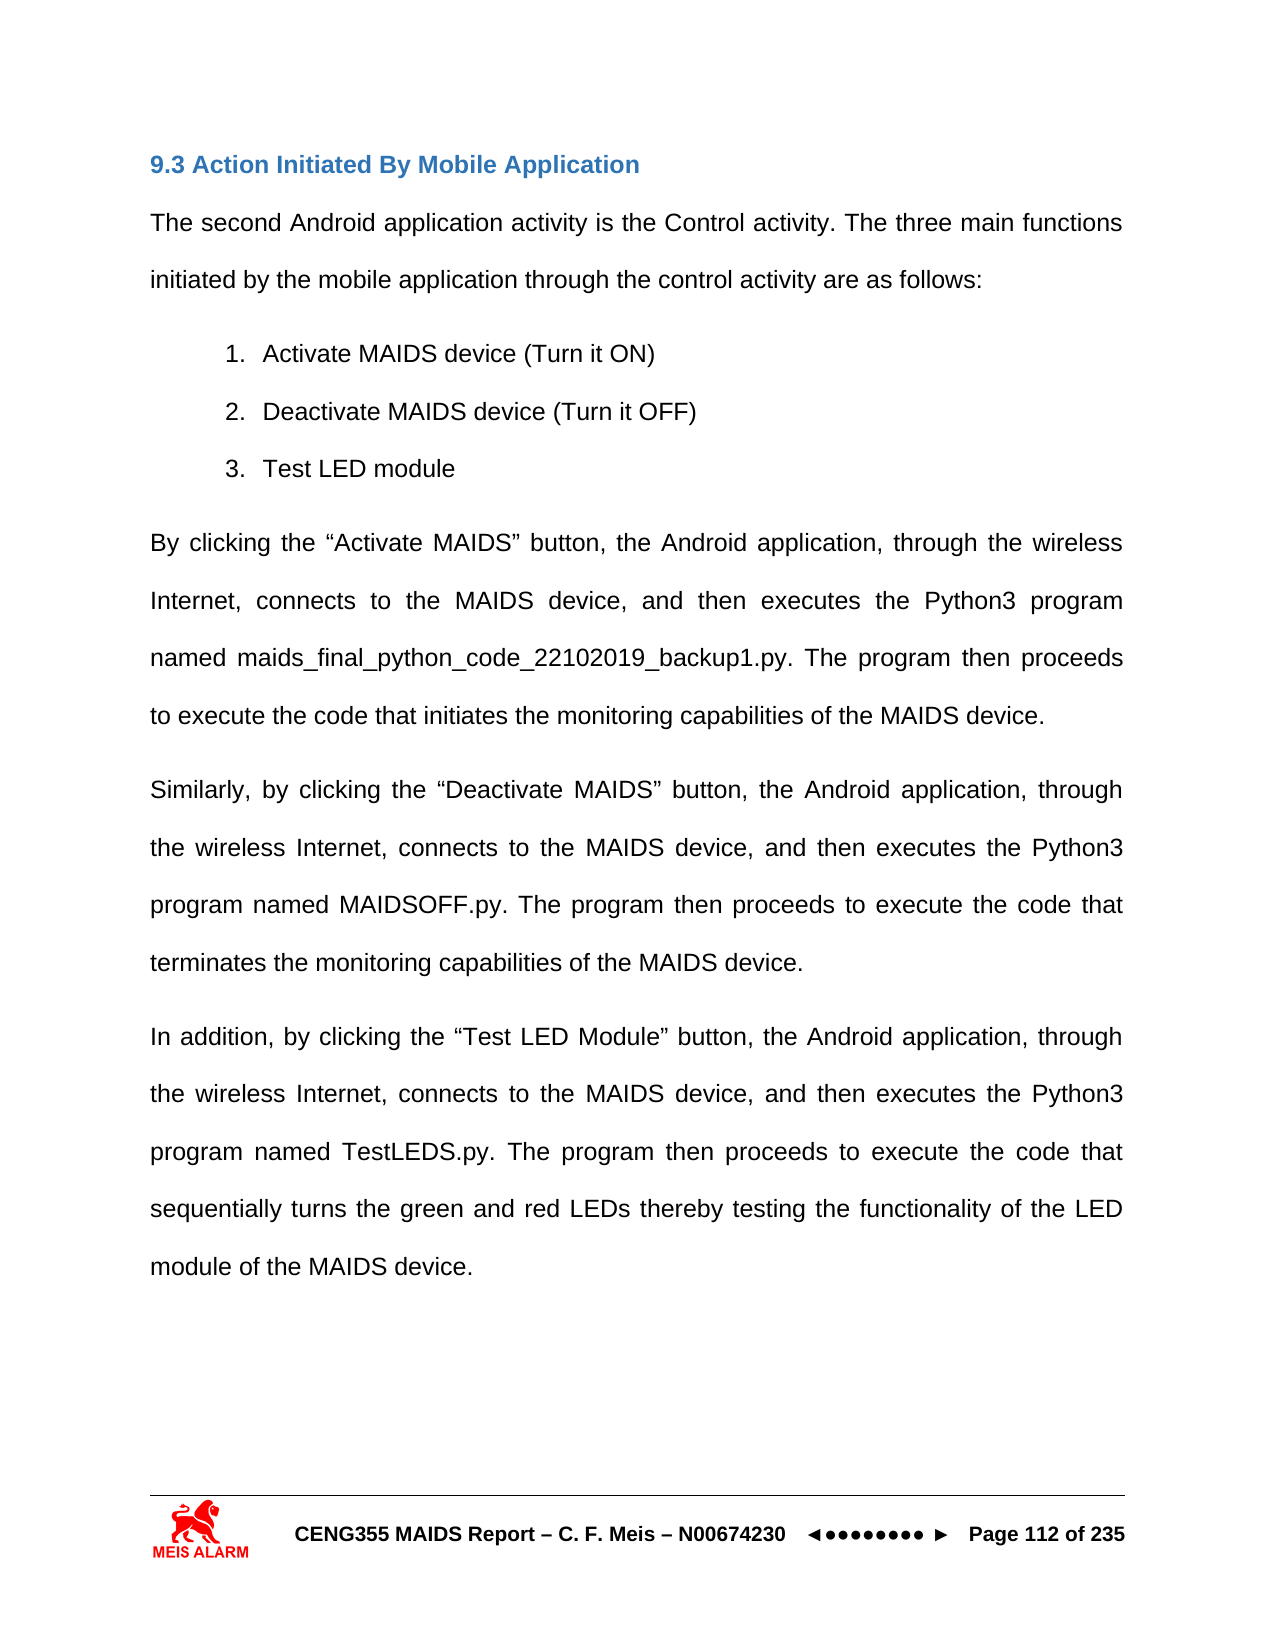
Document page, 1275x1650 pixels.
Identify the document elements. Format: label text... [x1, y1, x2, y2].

text By clicking the “Activate MAIDS” button, the Android application, through the wireless Internet, connects to the MAIDS device, and then executes the Python3 program named maids_final_python_code_22102019_backup1.py. The program then proceeds to execute the code that initiates the monitoring capabilities of the MAIDS device. [150, 528, 1125, 729]
list Deactivate MAIDS device (Turn it OFF) [225, 397, 1125, 425]
text Similarly, by clicking the “Deactivate MAIDS” button, the Android application, through the wireless Internet, connects to the MAIDS device, and then executes the Python3 program named MAIDSOFF.py. The program then proceeds to execute the code that terminates the monitoring capabilities of the MAIDS device. [150, 775, 1125, 976]
text The second Android application activity is the Control activity. The three main functions initiated by the mobile application through the control activity are as follows: [150, 207, 1125, 294]
text In addition, by clicking the “Test LED Module” button, the Android application, through the wireless Internet, connects to the MAIDS device, and then executes the Python3 program named TestLEDS.py. The program then proceeds to execute the code that sequentially turns the green and red LEDs thereby testing the functionality of the LED module of the MAIDS device. [150, 1022, 1125, 1280]
list Test LED module [225, 454, 1125, 483]
list Activate MAIDS device (Turn it ON) [225, 339, 1125, 368]
picture [150, 1498, 253, 1561]
subtitle 9.3 Action Initiated By Mobile Application [150, 150, 1125, 179]
